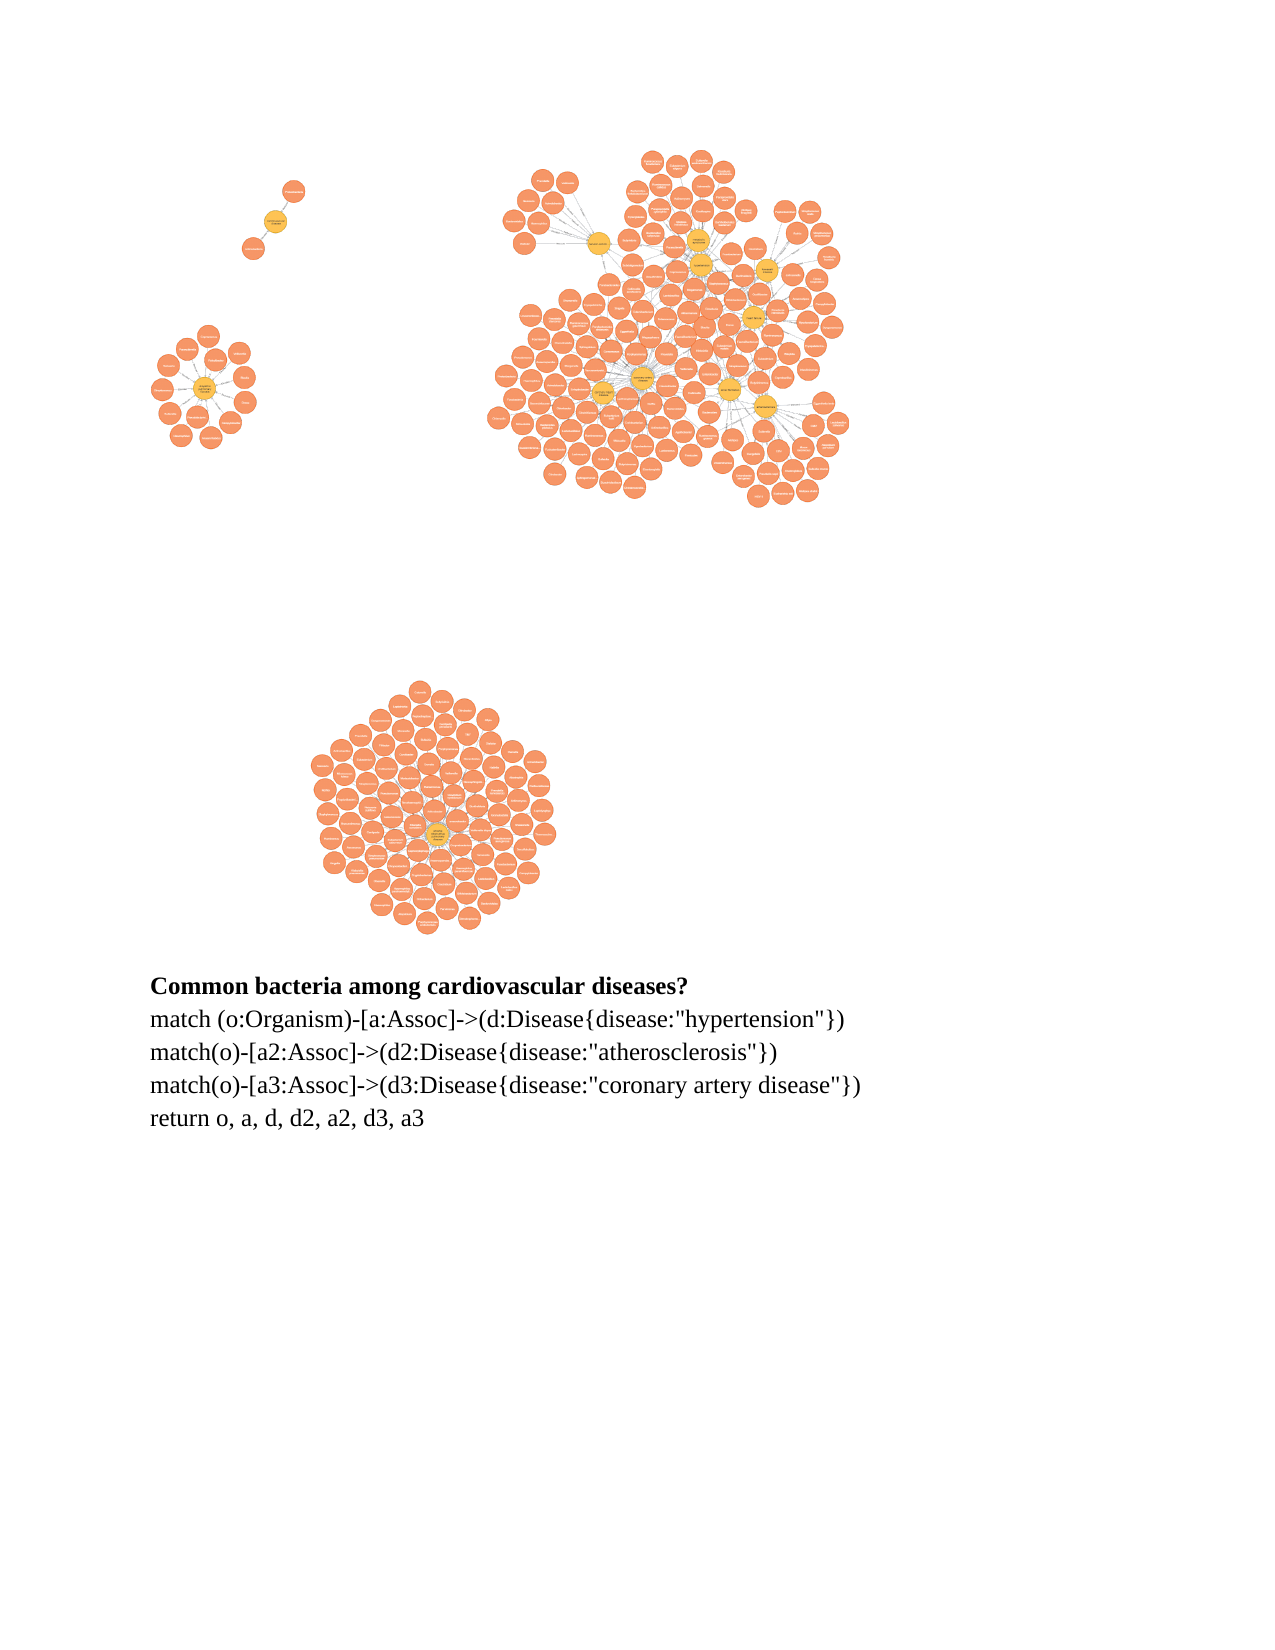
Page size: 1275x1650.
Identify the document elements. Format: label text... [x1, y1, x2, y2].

text return o, a, d, d2, a2, d3, a3 [150, 1103, 1125, 1132]
picture [150, 150, 850, 935]
text match(o)-[a3:Assoc]->(d3:Disease{disease:"coronary artery disease"}) [150, 1070, 1125, 1099]
text match(o)-[a2:Assoc]->(d2:Disease{disease:"atherosclerosis"}) [150, 1037, 1125, 1066]
text match (o:Organism)-[a:Assoc]->(d:Disease{disease:"hypertension"}) [150, 1004, 1125, 1033]
text Common bacteria among cardiovascular diseases? [150, 971, 1125, 1000]
